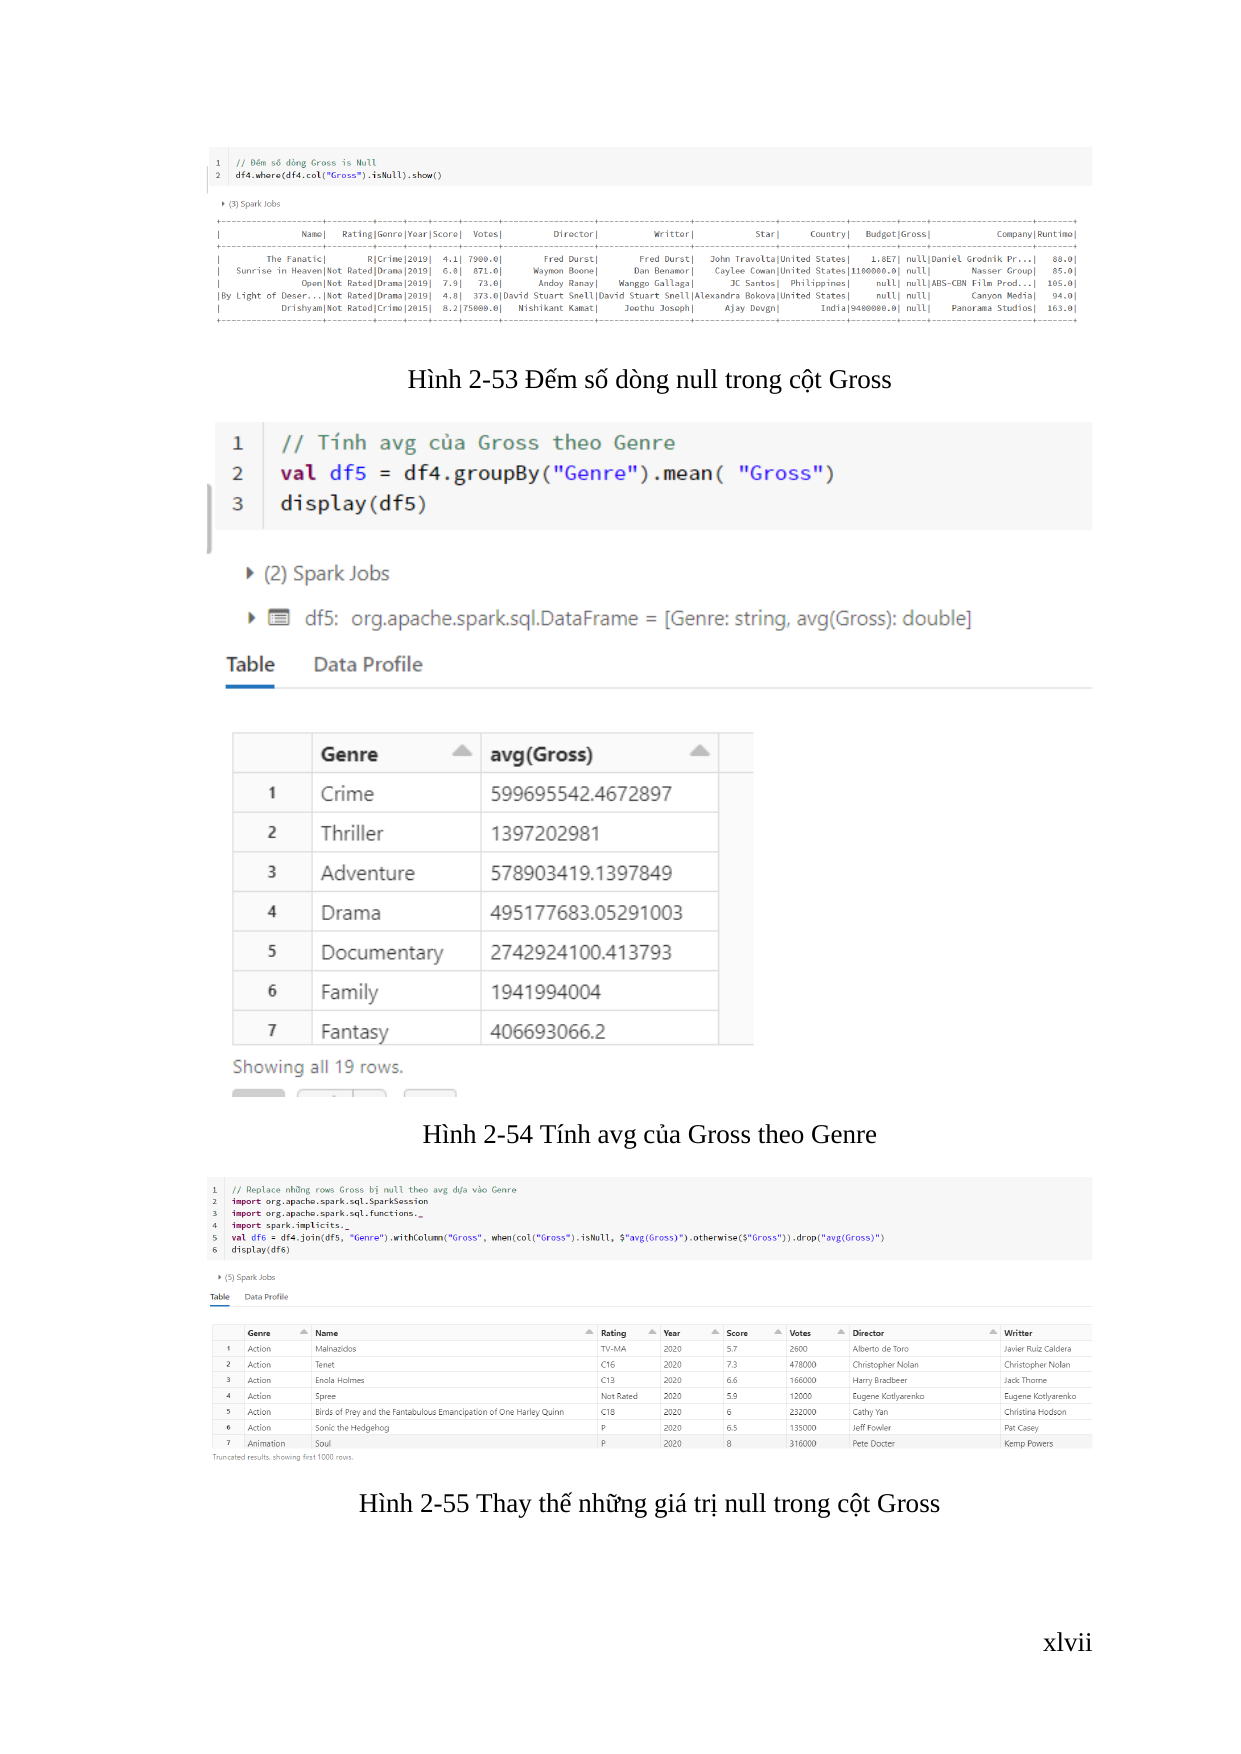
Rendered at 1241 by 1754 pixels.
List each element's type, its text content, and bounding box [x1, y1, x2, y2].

text Hình 2-53 Đếm số dòng null trong cột Gross [207, 363, 1092, 395]
picture [206, 422, 1093, 1097]
text Hình 2-55 Thay thế những giá trị null trong cột Gross [207, 1487, 1092, 1518]
text Hình 2-54 Tính avg của Gross theo Genre [207, 1118, 1092, 1149]
picture [206, 147, 1093, 342]
picture [206, 1177, 1093, 1466]
